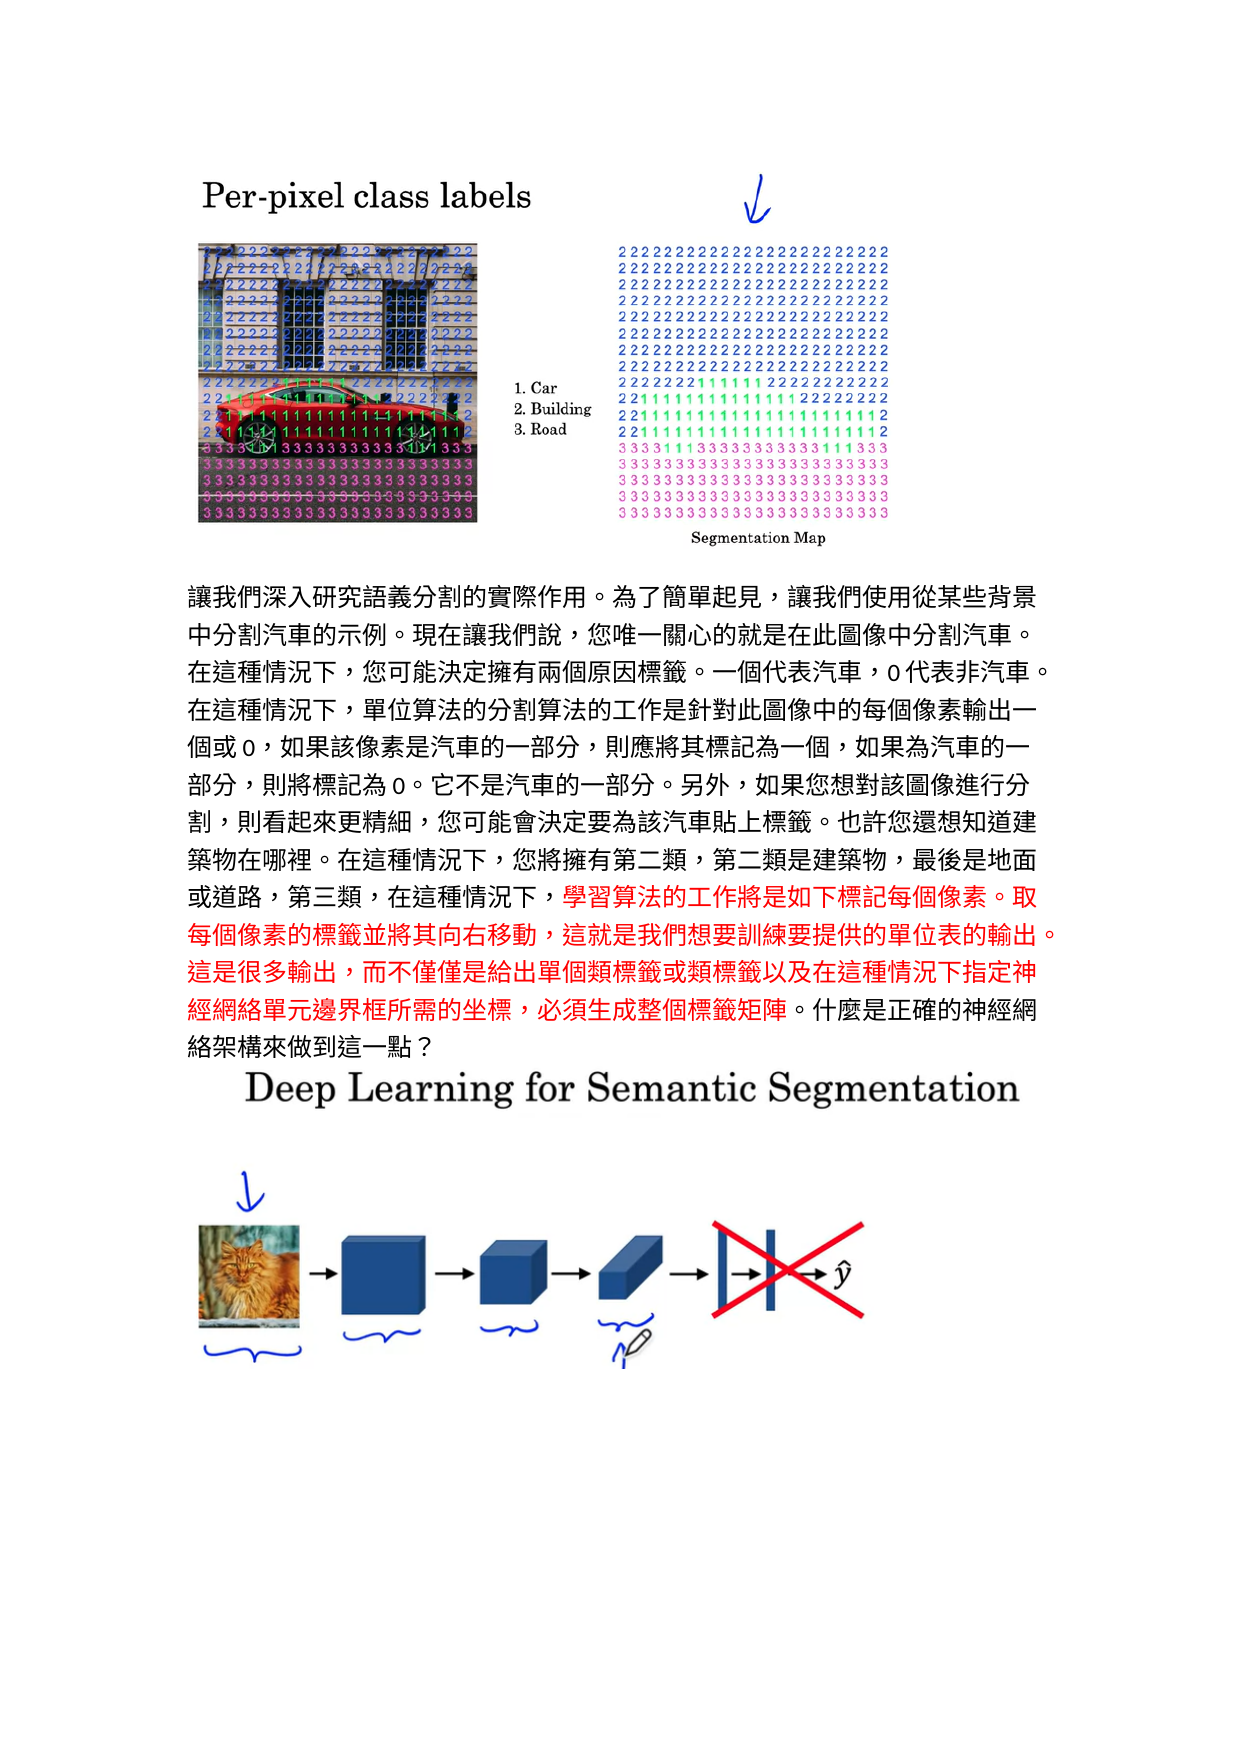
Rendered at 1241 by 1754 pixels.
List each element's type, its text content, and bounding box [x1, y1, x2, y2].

text 讓我們深入研究語義分割的實際作用。為了簡單起見，讓我們使用從某些背景中分割汽車的示例。現在讓我們說，您唯一關心的就是在此圖像中分割汽車。在這種情況下，您可能決定擁有兩個原因標籤。一個代表汽車，0代表非汽車。在這種情況下，單位算法的分割算法的工作是針對此圖像中的每個像素輸出一個或0，如果該像素是汽車的一部分，則應將其標記為一個，如果為汽車的一部分，則將標記為0。它不是汽車的一部分。另外，如果您想對該圖像進行分割，則看起來更精細，您可能會決定要為該汽車貼上標籤。也許您還想知道建築物在哪裡。在這種情況下，您將擁有第二類，第二類是建築物，最後是地面或道路，第三類，在這種情況下，學習算法的工作將是如下標記每個像素。取每個像素的標籤並將其向右移動，這就是我們想要訓練要提供的單位表的輸出。這是很多輸出，而不僅僅是給出單個類標籤或類標籤以及在這種情況下指定神經網絡單元邊界框所需的坐標，必須生成整個標籤矩陣。什麼是正確的神經網絡架構來做到這一點？ [187, 577, 1053, 1064]
picture [187, 1064, 1034, 1369]
picture [187, 164, 895, 556]
